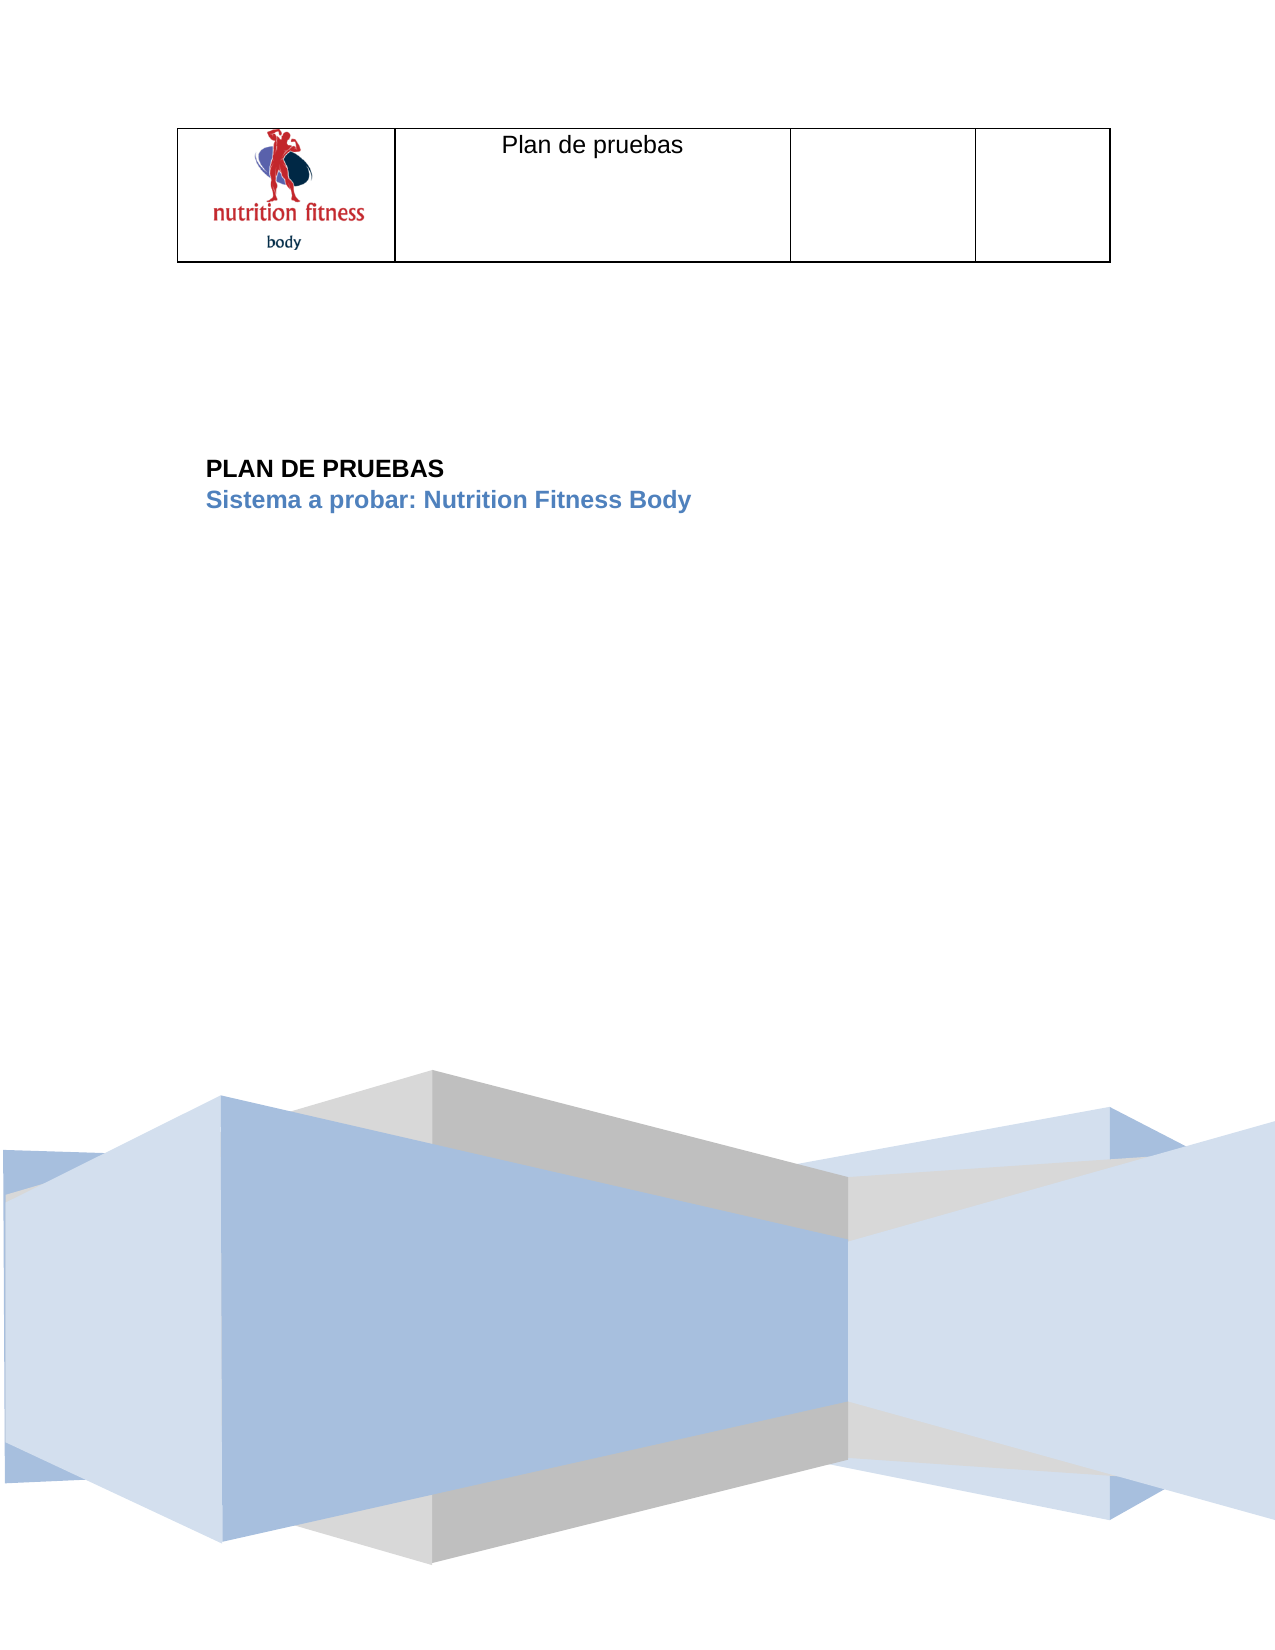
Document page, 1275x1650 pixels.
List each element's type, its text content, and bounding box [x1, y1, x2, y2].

table_header [976, 129, 1109, 261]
table_header Plan de pruebas [396, 129, 790, 261]
table_header [791, 129, 975, 261]
picture [188, 129, 388, 250]
text Sistema a probar: Nutrition Fitness Body [206, 485, 1098, 514]
subtitle PLAN DE PRUEBAS [206, 454, 1098, 483]
table_header [178, 129, 394, 261]
